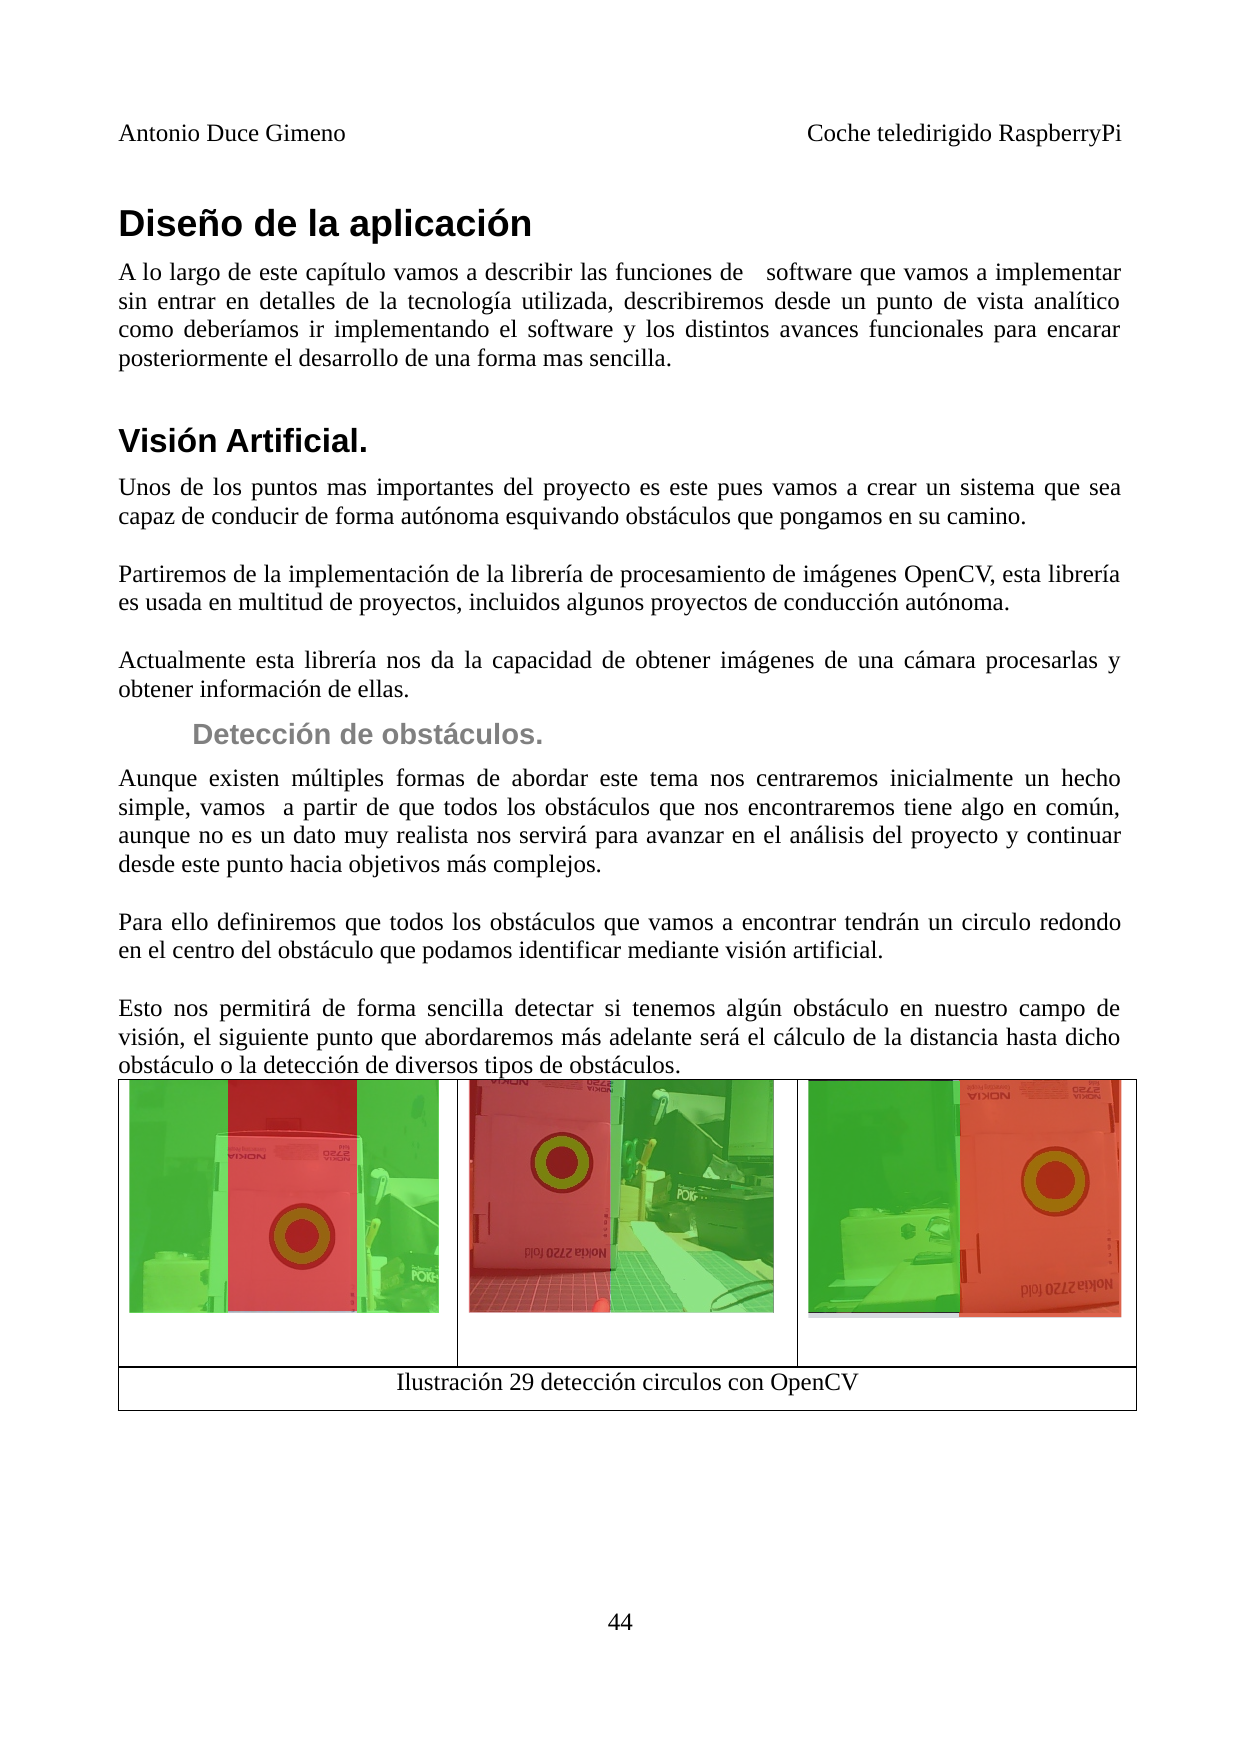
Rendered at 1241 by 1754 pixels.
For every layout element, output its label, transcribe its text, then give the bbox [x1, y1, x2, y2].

text Unos de los puntos mas importantes del proyecto es este pues vamos a crear un sistema que sea capaz de conducir de forma autónoma esquivando obstáculos que pongamos en su camino. [118, 472, 1122, 530]
text A lo largo de este capítulo vamos a describir las funciones de software que vamos a implementar sin entrar en detalles de la tecnología utilizada, describiremos desde un punto de vista analítico como deberíamos ir implementando el software y los distintos avances funcionales para encarar posteriormente el desarrollo de una forma mas sencilla. [118, 257, 1122, 372]
subtitle Diseño de la aplicación [118, 201, 1122, 244]
text Aunque existen múltiples formas de abordar este tema nos centraremos inicialmente un hecho simple, vamos a partir de que todos los obstáculos que nos encontraremos tiene algo en común, aunque no es un dato muy realista nos servirá para avanzar en el análisis del proyecto y continuar desde este punto hacia objetivos más complejos. [118, 763, 1122, 878]
table_header [119, 1080, 457, 1366]
text Actualmente esta librería nos da la capacidad de obtener imágenes de una cámara procesarlas y obtener información de ellas. [118, 645, 1122, 702]
picture [808, 1080, 1122, 1318]
text Para ello definiremos que todos los obstáculos que vamos a encontrar tendrán un circulo redondo en el centro del obstáculo que podamos identificar mediante visión artificial. [118, 907, 1122, 964]
picture [468, 1080, 774, 1313]
text Partiremos de la implementación de la librería de procesamiento de imágenes OpenCV, esta librería es usada en multitud de proyectos, incluidos algunos proyectos de conducción autónoma. [118, 559, 1122, 616]
text Esto nos permitirá de forma sencilla detectar si tenemos algún obstáculo en nuestro campo de visión, el siguiente punto que abordaremos más adelante será el cálculo de la distancia hasta dicho obstáculo o la detección de diversos tipos de obstáculos. [118, 993, 1122, 1079]
table_header [458, 1080, 797, 1366]
table_header [798, 1080, 1136, 1366]
picture [129, 1080, 439, 1313]
subtitle Visión Artificial. [118, 422, 1122, 460]
subtitle Detección de obstáculos. [118, 717, 1122, 751]
